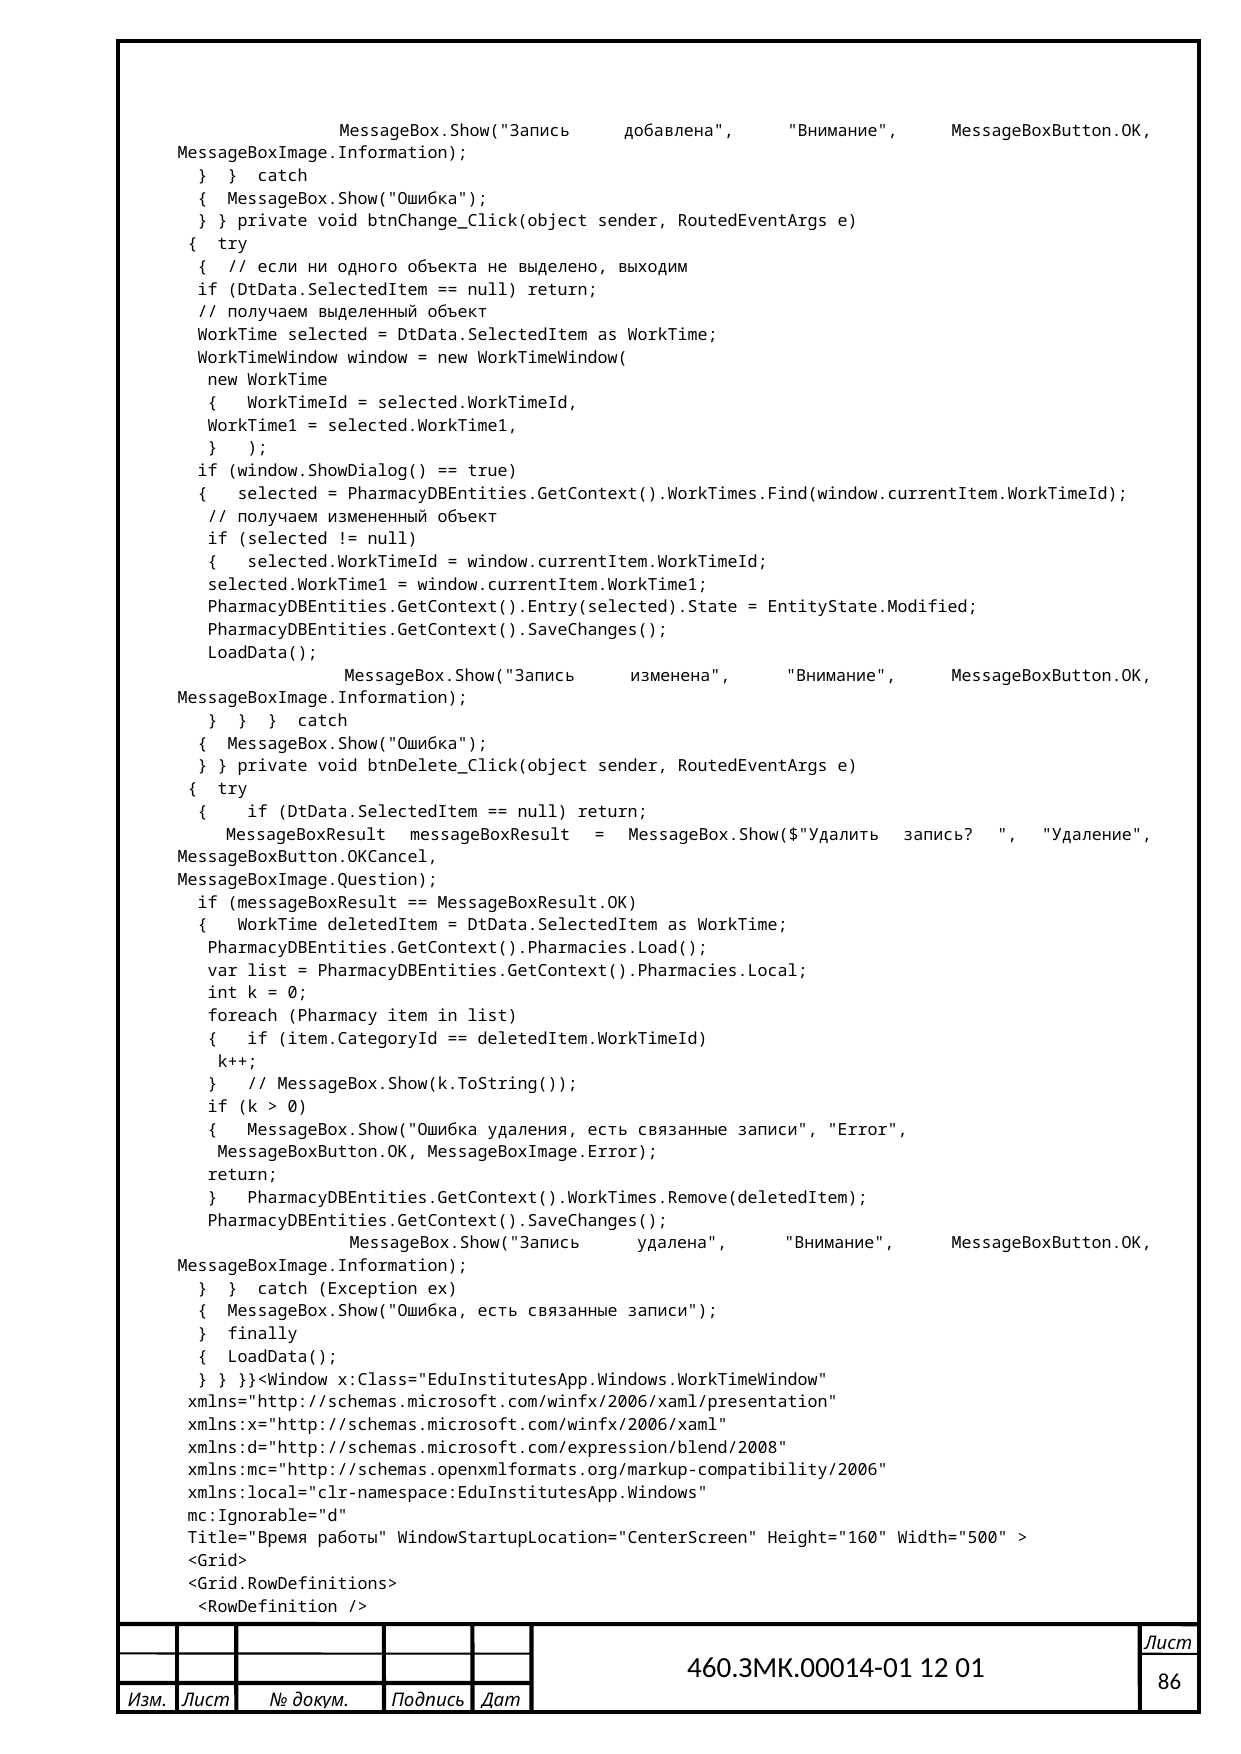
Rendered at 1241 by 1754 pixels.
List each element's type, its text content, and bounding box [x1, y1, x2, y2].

text MessageBox.Show("Запись изменена", "Внимание", MessageBoxButton.OK, MessageBoxImage.Information); [177, 663, 1152, 708]
text { try [177, 232, 1152, 254]
text xmlns="http://schemas.microsoft.com/winfx/2006/xaml/presentation" [177, 1390, 1152, 1412]
text if (selected != null) [177, 527, 1152, 549]
text { try [177, 777, 1152, 799]
text { WorkTime deletedItem = DtData.SelectedItem as WorkTime; [177, 913, 1152, 936]
text WorkTime1 = selected.WorkTime1, [177, 413, 1152, 436]
text } } }}<Window x:Class="EduInstitutesApp.Windows.WorkTimeWindow" [177, 1367, 1152, 1390]
text <Grid> [177, 1549, 1152, 1571]
text PharmacyDBEntities.GetContext().Pharmacies.Load(); [177, 936, 1152, 958]
text k++; [177, 1049, 1152, 1072]
text xmlns:local="clr-namespace:EduInstitutesApp.Windows" [177, 1481, 1152, 1503]
text { MessageBox.Show("Ошибка"); [177, 731, 1152, 754]
text { MessageBox.Show("Ошибка, есть связанные записи"); [177, 1299, 1152, 1322]
text PharmacyDBEntities.GetContext().Entry(selected).State = EntityState.Modified; [177, 595, 1152, 618]
text WorkTime selected = DtData.SelectedItem as WorkTime; [177, 322, 1152, 345]
text if (k > 0) [177, 1094, 1152, 1117]
text if (messageBoxResult == MessageBoxResult.OK) [177, 890, 1152, 913]
text if (DtData.SelectedItem == null) return; [177, 277, 1152, 300]
text { LoadData(); [177, 1344, 1152, 1367]
text } } private void btnChange_Click(object sender, RoutedEventArgs e) [177, 209, 1152, 232]
text } } private void btnDelete_Click(object sender, RoutedEventArgs e) [177, 754, 1152, 777]
text mc:Ignorable="d" [177, 1503, 1152, 1526]
text } PharmacyDBEntities.GetContext().WorkTimes.Remove(deletedItem); [177, 1185, 1152, 1208]
text { // если ни одного объекта не выделено, выходим [177, 254, 1152, 277]
text xmlns:mc="http://schemas.openxmlformats.org/markup-compatibility/2006" [177, 1458, 1152, 1481]
text { MessageBox.Show("Ошибка"); [177, 186, 1152, 209]
text if (window.ShowDialog() == true) [177, 459, 1152, 481]
text } } catch (Exception ex) [177, 1276, 1152, 1299]
text } } } catch [177, 708, 1152, 731]
text var list = PharmacyDBEntities.GetContext().Pharmacies.Local; [177, 958, 1152, 981]
text } finally [177, 1322, 1152, 1344]
text LoadData(); [177, 640, 1152, 663]
text PharmacyDBEntities.GetContext().SaveChanges(); [177, 1208, 1152, 1231]
text xmlns:d="http://schemas.microsoft.com/expression/blend/2008" [177, 1435, 1152, 1458]
text WorkTimeWindow window = new WorkTimeWindow( [177, 345, 1152, 368]
text MessageBox.Show("Запись удалена", "Внимание", MessageBoxButton.OK, MessageBoxImage.Information); [177, 1231, 1152, 1276]
text MessageBoxButton.OK, MessageBoxImage.Error); [177, 1140, 1152, 1163]
text { selected.WorkTimeId = window.currentItem.WorkTimeId; [177, 549, 1152, 572]
text return; [177, 1163, 1152, 1185]
text PharmacyDBEntities.GetContext().SaveChanges(); [177, 618, 1152, 640]
text <Grid.RowDefinitions> [177, 1571, 1152, 1594]
text new WorkTime [177, 368, 1152, 391]
text } // MessageBox.Show(k.ToString()); [177, 1072, 1152, 1094]
text // получаем измененный объект [177, 504, 1152, 527]
text foreach (Pharmacy item in list) [177, 1004, 1152, 1026]
text { MessageBox.Show("Ошибка удаления, есть связанные записи", "Error", [177, 1117, 1152, 1140]
text { selected = PharmacyDBEntities.GetContext().WorkTimes.Find(window.currentItem.WorkTimeId); [177, 481, 1152, 504]
text Title="Время работы" WindowStartupLocation="CenterScreen" Height="160" Width="500" > [177, 1526, 1152, 1549]
text { if (DtData.SelectedItem == null) return; [177, 799, 1152, 822]
text } ); [177, 436, 1152, 459]
text MessageBoxResult messageBoxResult = MessageBox.Show($"Удалить запись? ", "Удаление", MessageBoxButton.OKCancel, [177, 822, 1152, 867]
text MessageBox.Show("Запись добавлена", "Внимание", MessageBoxButton.OK, MessageBoxImage.Information); [177, 118, 1152, 163]
text MessageBoxImage.Question); [177, 867, 1152, 890]
text // получаем выделенный объект [177, 300, 1152, 322]
text <RowDefinition /> [177, 1594, 1152, 1617]
text { if (item.CategoryId == deletedItem.WorkTimeId) [177, 1026, 1152, 1049]
text { WorkTimeId = selected.WorkTimeId, [177, 391, 1152, 413]
text int k = 0; [177, 981, 1152, 1004]
text xmlns:x="http://schemas.microsoft.com/winfx/2006/xaml" [177, 1412, 1152, 1435]
text selected.WorkTime1 = window.currentItem.WorkTime1; [177, 572, 1152, 595]
text } } catch [177, 163, 1152, 186]
